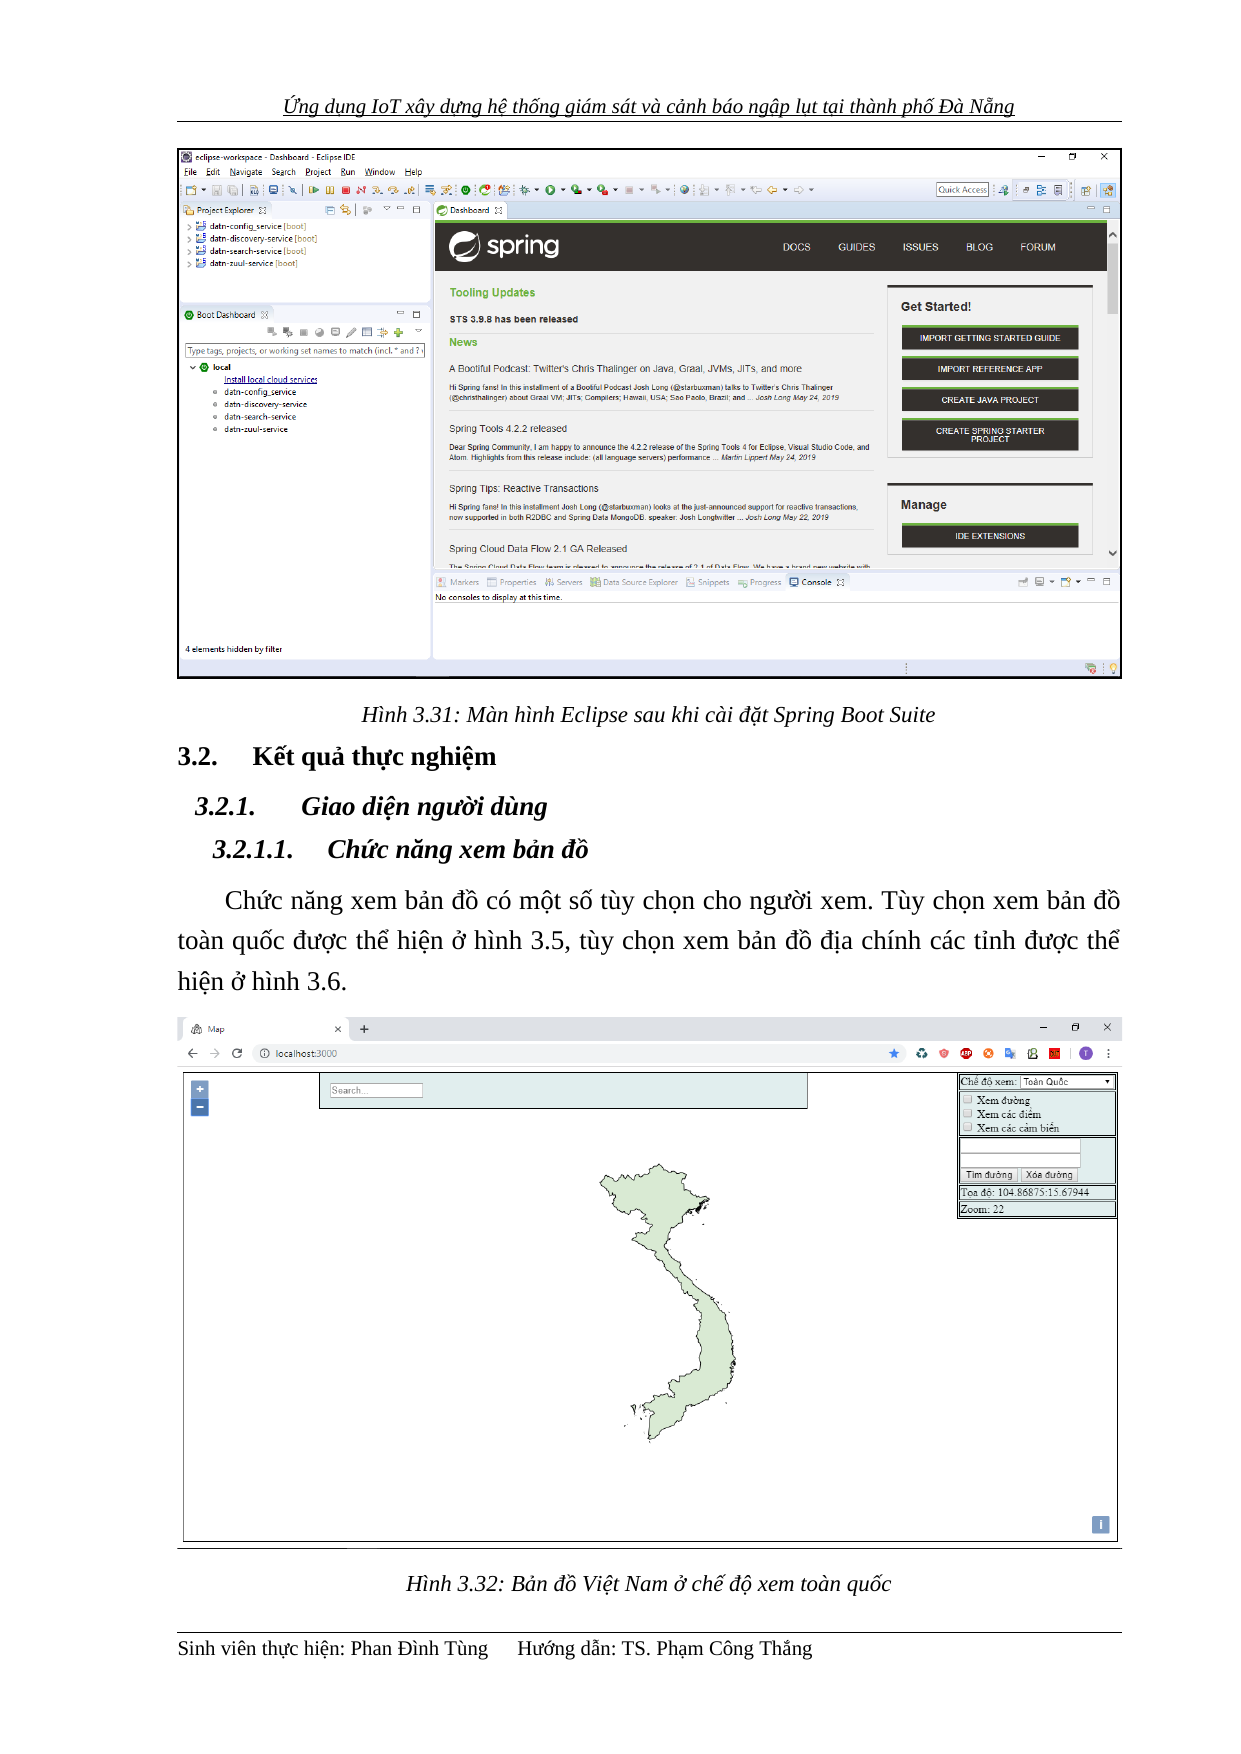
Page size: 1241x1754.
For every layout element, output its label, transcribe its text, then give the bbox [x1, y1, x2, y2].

subtitle 3.2. Kết quả thực nghiệm [177, 740, 1122, 771]
picture [179, 150, 1120, 677]
subtitle 3.2.1. Giao diện người dùng [195, 790, 1122, 821]
subtitle 3.2.1.1. Chức năng xem bản đồ [213, 833, 1122, 865]
picture [177, 1017, 1123, 1549]
text Chức năng xem bản đồ có một số tùy chọn cho người xem. Tùy chọn xem bản đồ toàn quốc được thể hiện ở hình 3.5, tùy chọn xem bản đồ địa chính các tỉnh được thể hiện ở hình 3.6. [177, 884, 1122, 996]
